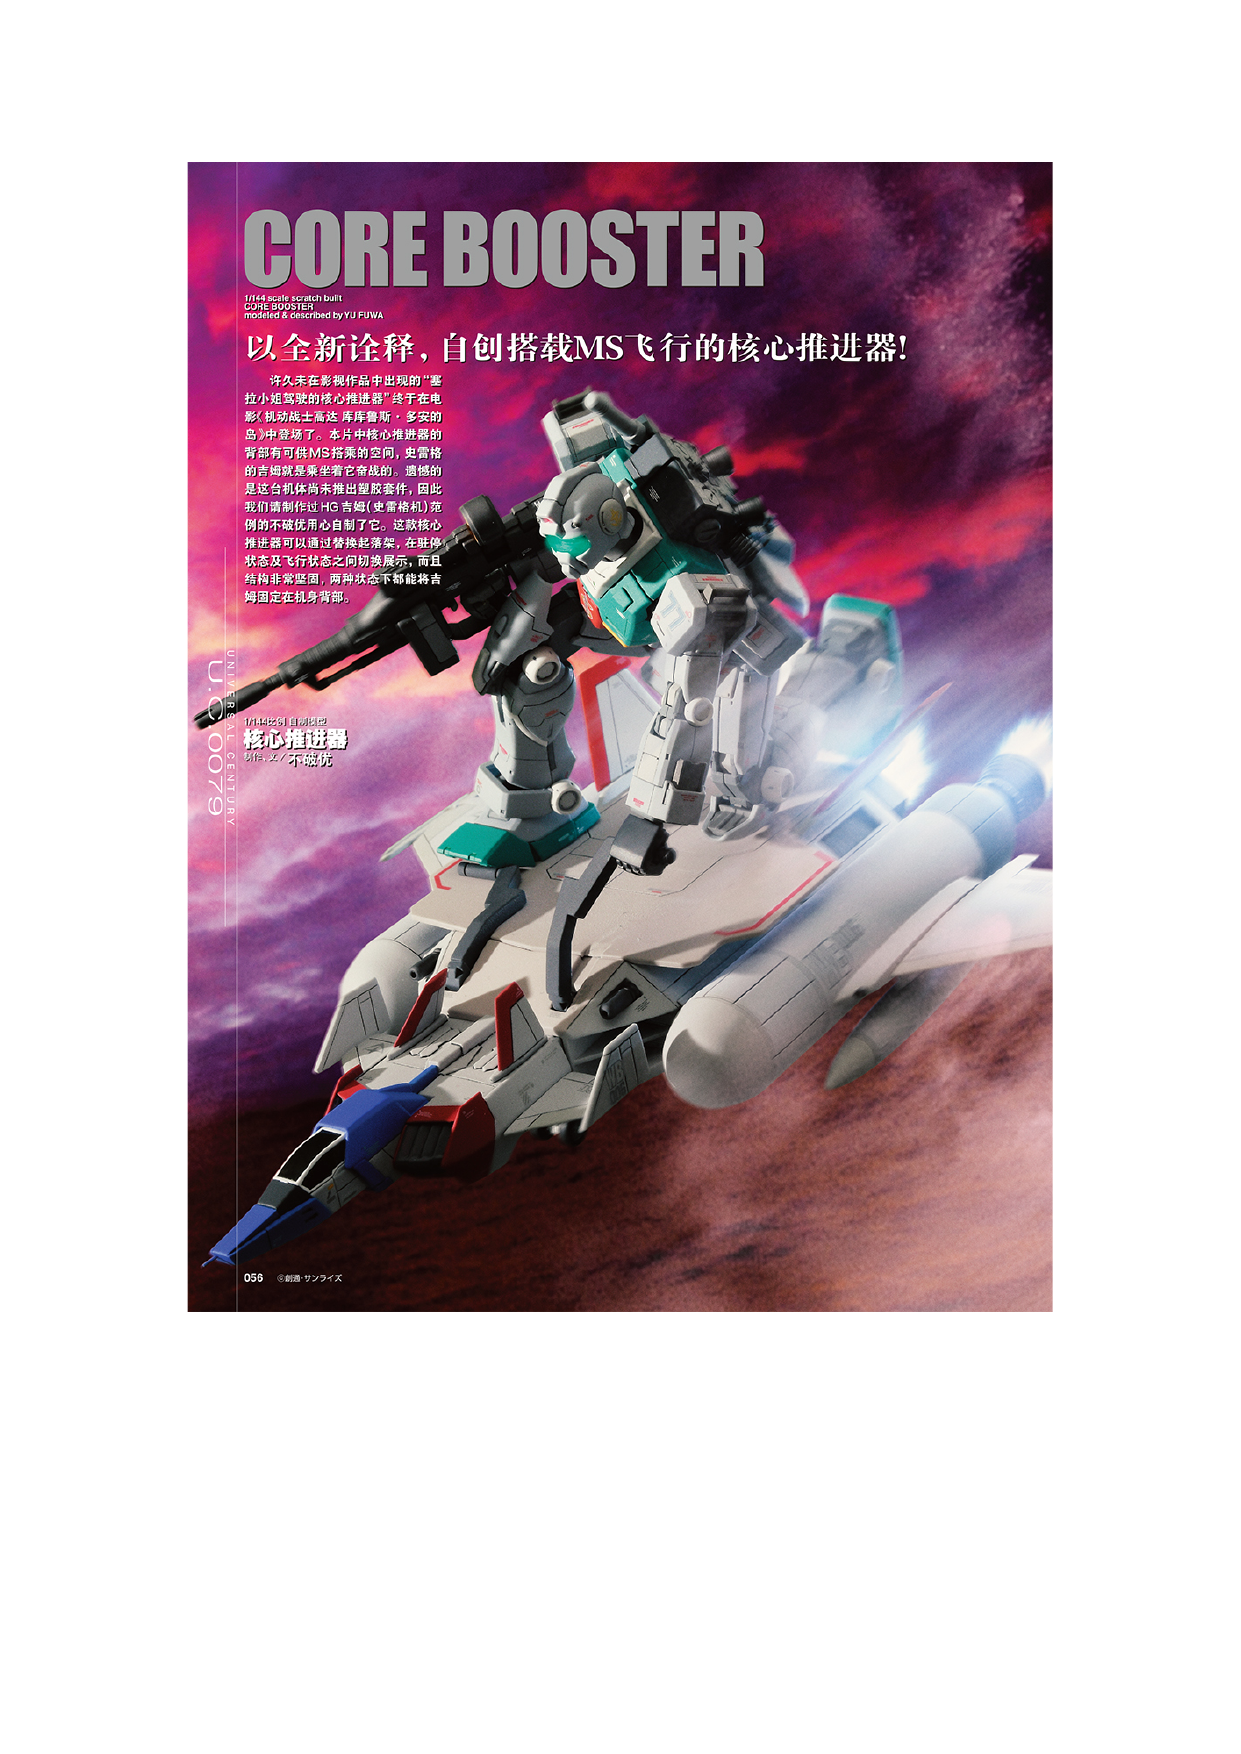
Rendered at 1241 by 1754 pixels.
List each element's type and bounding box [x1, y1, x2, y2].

picture [187, 162, 1053, 1312]
